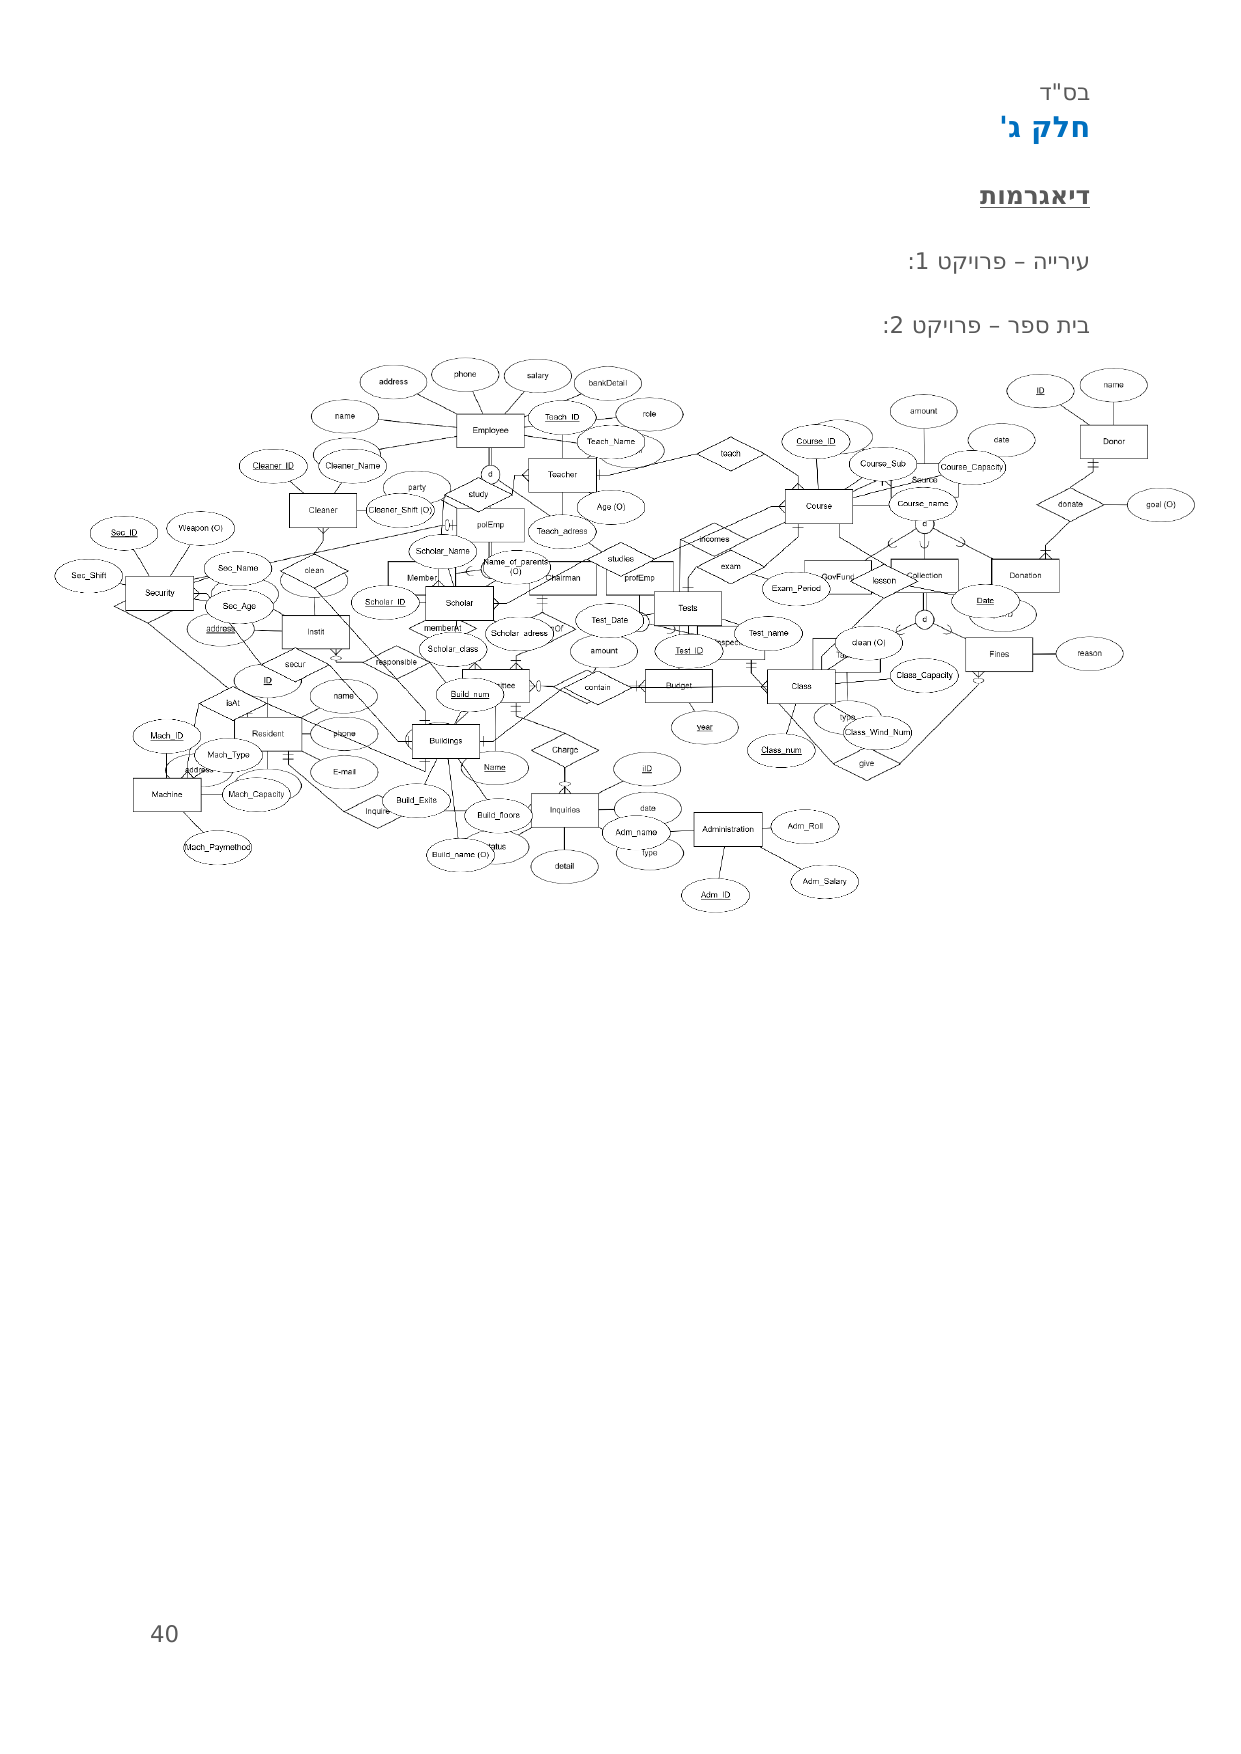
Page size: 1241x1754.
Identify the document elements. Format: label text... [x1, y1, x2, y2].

picture [50, 353, 1199, 912]
text עירייה – פרויקט 1: [150, 248, 1090, 275]
subtitle דיאגרמות [150, 181, 1090, 211]
text בית ספר – פרויקט 2: [150, 312, 1090, 339]
subtitle חלק ג' [150, 110, 1090, 144]
